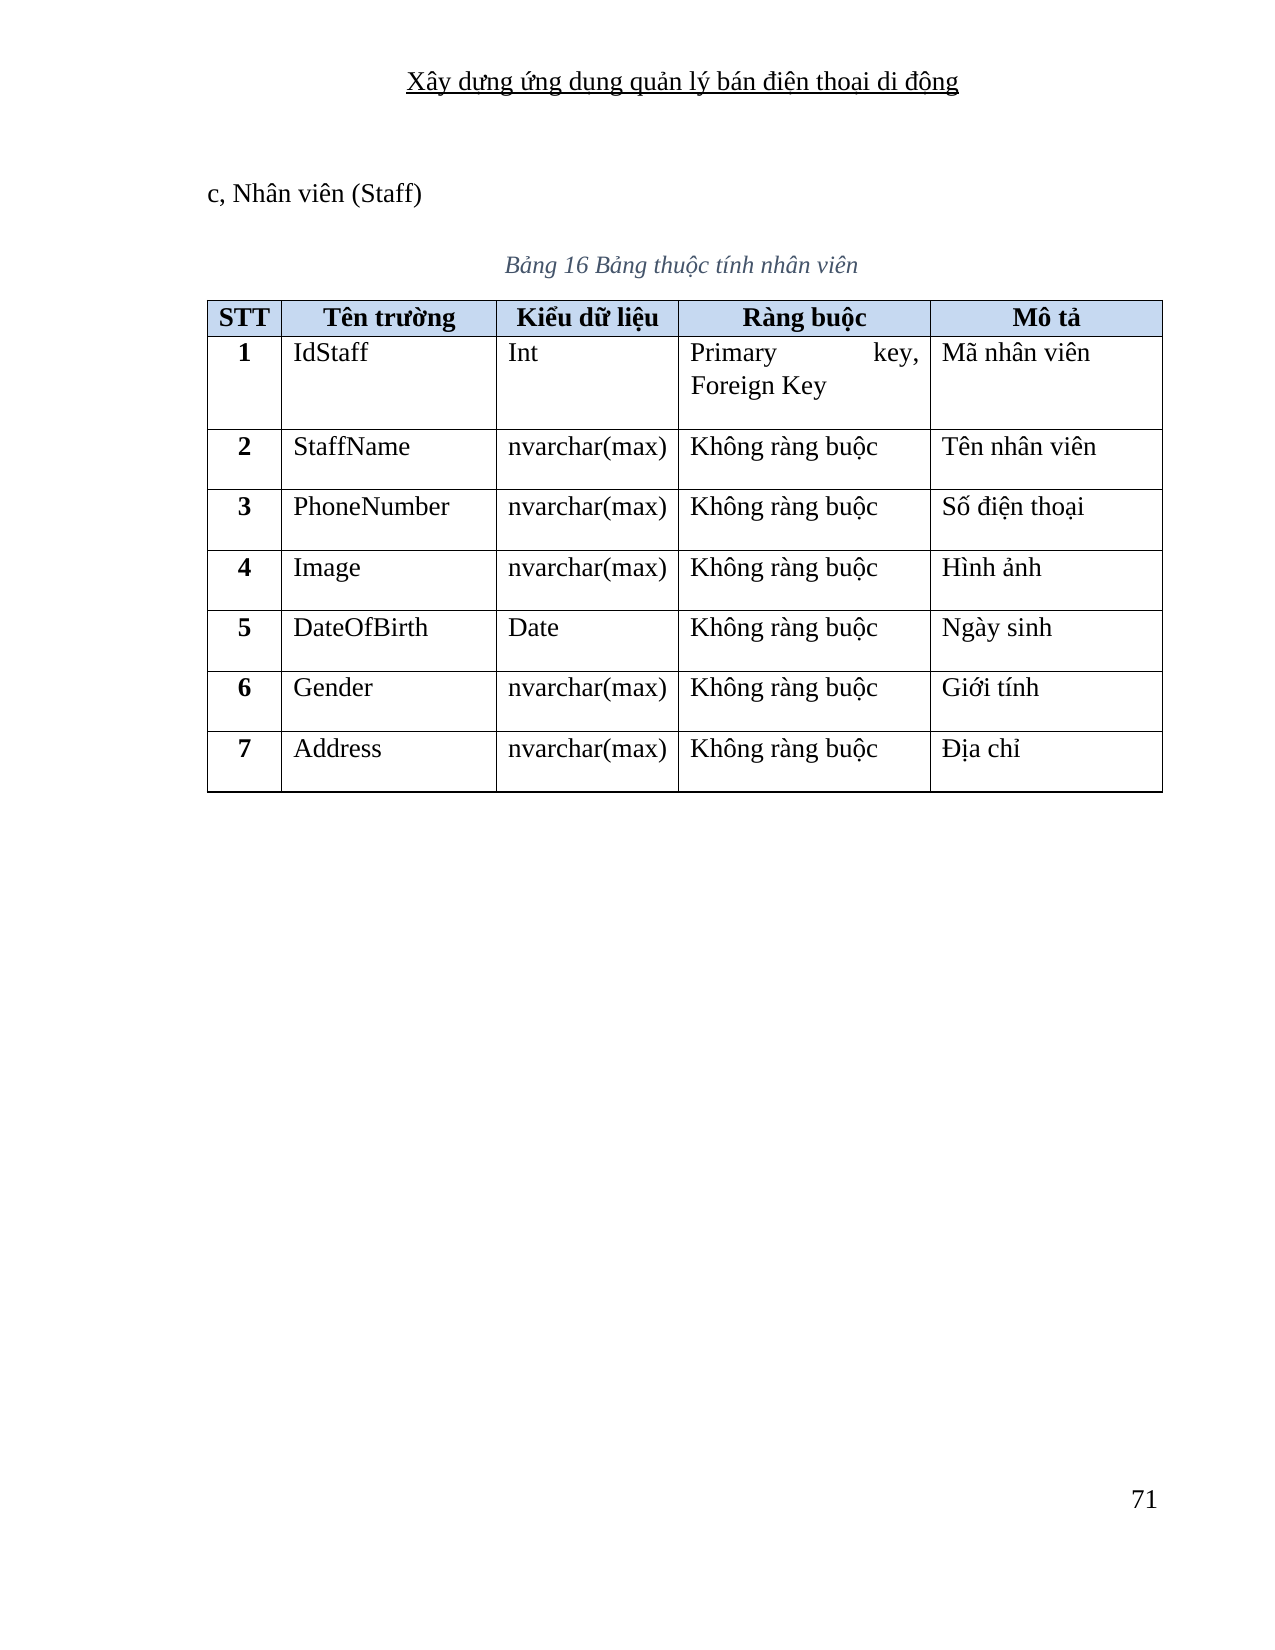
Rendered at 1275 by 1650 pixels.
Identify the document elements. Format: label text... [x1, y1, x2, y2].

table_cell 4 [208, 551, 281, 610]
table_cell Tên nhân viên [931, 430, 1162, 489]
table_cell Hình ảnh [931, 551, 1162, 610]
table_header STT [208, 301, 281, 336]
table_cell Không ràng buộc [679, 732, 930, 791]
table_cell nvarchar(max) [497, 672, 678, 731]
table_cell 3 [208, 490, 281, 550]
table_cell Date [497, 611, 678, 671]
table_cell Không ràng buộc [679, 430, 930, 489]
table_cell nvarchar(max) [497, 430, 678, 489]
table_cell 6 [208, 672, 281, 731]
table_cell nvarchar(max) [497, 490, 678, 550]
table_header Mô tả [931, 301, 1162, 336]
table_cell Image [282, 551, 496, 610]
table_cell Không ràng buộc [679, 490, 930, 550]
table_cell Giới tính [931, 672, 1162, 731]
table_cell IdStaff [282, 337, 496, 429]
table_cell StaffName [282, 430, 496, 489]
table_cell PhoneNumber [282, 490, 496, 550]
table_cell Không ràng buộc [679, 551, 930, 610]
table_cell Gender [282, 672, 496, 731]
table_cell 1 [208, 337, 281, 429]
table_cell Địa chỉ [931, 732, 1162, 791]
table_cell Không ràng buộc [679, 672, 930, 731]
table_cell Số điện thoại [931, 490, 1162, 550]
text Bảng 16 Bảng thuộc tính nhân viên [207, 250, 1158, 279]
table_cell DateOfBirth [282, 611, 496, 671]
table_cell 7 [208, 732, 281, 791]
table_cell Int [497, 337, 678, 429]
table_header Ràng buộc [679, 301, 930, 336]
table_cell Ngày sinh [931, 611, 1162, 671]
table_cell 5 [208, 611, 281, 671]
table_header Tên trường [282, 301, 496, 336]
table_cell Không ràng buộc [679, 611, 930, 671]
text c, Nhân viên (Staff) [207, 177, 1158, 208]
table_cell nvarchar(max) [497, 732, 678, 791]
table_cell nvarchar(max) [497, 551, 678, 610]
table_cell 2 [208, 430, 281, 489]
table_cell Primary key, Foreign Key [679, 337, 930, 429]
table_cell Mã nhân viên [931, 337, 1162, 429]
table_header Kiểu dữ liệu [497, 301, 678, 336]
table_cell Address [282, 732, 496, 791]
